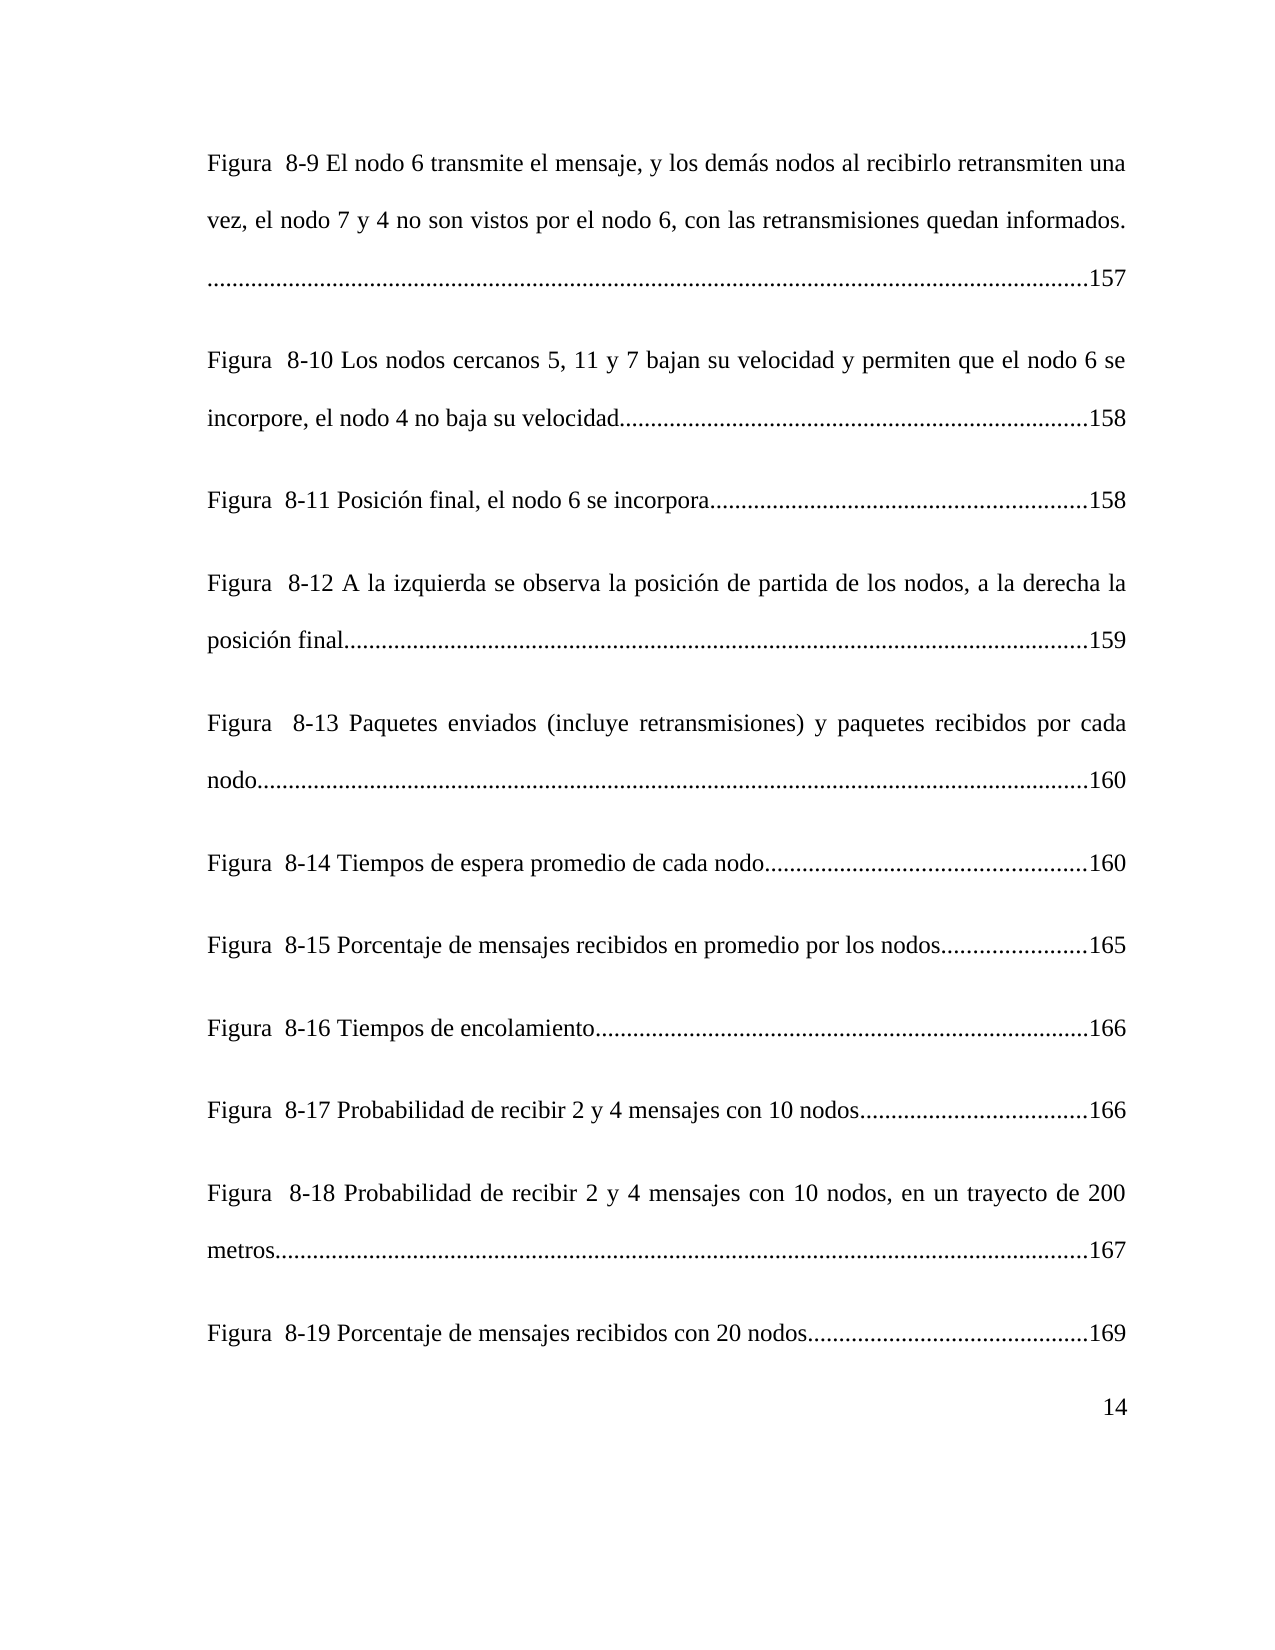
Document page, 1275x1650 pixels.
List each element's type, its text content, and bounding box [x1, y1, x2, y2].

text Figura 8-12 A la izquierda se observa la posición de partida de los nodos, a la derecha la posición final 159 [207, 568, 1127, 654]
text Figura 8-10 Los nodos cercanos 5, 11 y 7 bajan su velocidad y permiten que el nodo 6 se incorpore, el nodo 4 no baja su velocidad 158 [207, 345, 1127, 431]
text Figura 8-9 El nodo 6 transmite el mensaje, y los demás nodos al recibirlo retransmiten una vez, el nodo 7 y 4 no son vistos por el nodo 6, con las retransmisiones quedan informados. 157 [207, 148, 1127, 291]
text Figura 8-18 Probabilidad de recibir 2 y 4 mensajes con 10 nodos, en un trayecto de 200 metros 167 [207, 1178, 1127, 1264]
text Figura 8-16 Tiempos de encolamiento 166 [207, 1013, 1127, 1041]
text Figura 8-14 Tiempos de espera promedio de cada nodo 160 [207, 848, 1127, 876]
text Figura 8-11 Posición final, el nodo 6 se incorpora 158 [207, 485, 1127, 514]
text Figura 8-19 Porcentaje de mensajes recibidos con 20 nodos 169 [207, 1318, 1127, 1346]
text Figura 8-17 Probabilidad de recibir 2 y 4 mensajes con 10 nodos 166 [207, 1095, 1127, 1124]
text Figura 8-15 Porcentaje de mensajes recibidos en promedio por los nodos 165 [207, 930, 1127, 959]
text Figura 8-13 Paquetes enviados (incluye retransmisiones) y paquetes recibidos por cada nodo 160 [207, 708, 1127, 794]
